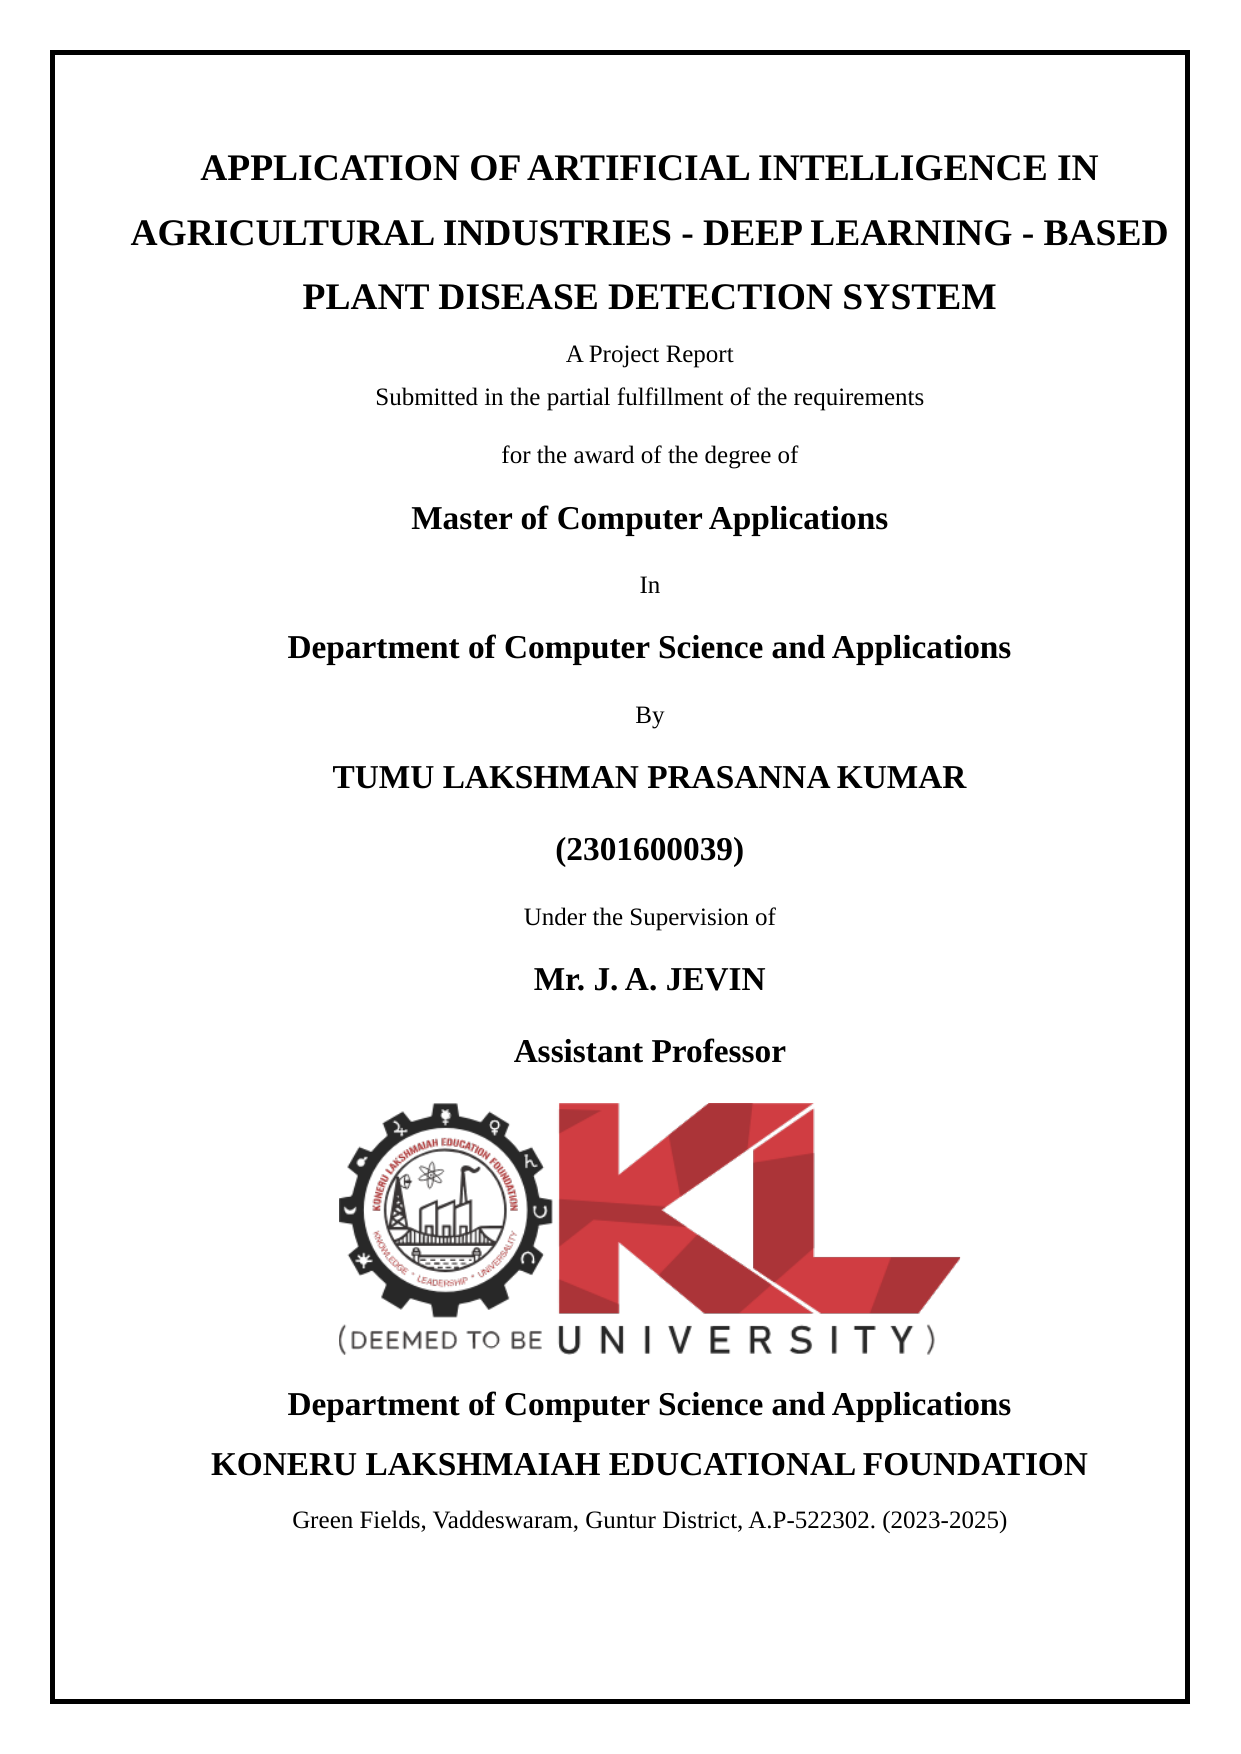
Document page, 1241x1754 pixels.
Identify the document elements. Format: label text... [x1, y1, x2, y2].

text Green Fields, Vaddeswaram, Guntur District, A.P-522302. (2023-2025) [118, 1505, 1181, 1534]
text A Project Report [118, 339, 1181, 368]
text (2301600039) [118, 829, 1181, 868]
text Department of Computer Science and Applications [118, 1384, 1181, 1422]
text APPLICATION OF ARTIFICIAL INTELLIGENCE IN AGRICULTURAL INDUSTRIES - DEEP LEARNING - BASED PLANT DISEASE DETECTION SYSTEM [118, 145, 1181, 318]
text Assistant Professor [118, 1031, 1181, 1070]
text Under the Supervision of [118, 902, 1181, 930]
text Mr. J. A. JEVIN [118, 959, 1181, 998]
text TUMU LAKSHMAN PRASANNA KUMAR [118, 757, 1181, 796]
text for the award of the degree of [118, 440, 1181, 469]
text Submitted in the partial fulfillment of the requirements [118, 382, 1181, 411]
text Master of Computer Applications [118, 498, 1181, 536]
text Department of Computer Science and Applications [118, 628, 1181, 666]
text By [118, 700, 1181, 728]
picture [339, 1103, 961, 1355]
text KONERU LAKSHMAIAH EDUCATIONAL FOUNDATION [118, 1444, 1181, 1483]
text In [118, 570, 1181, 599]
